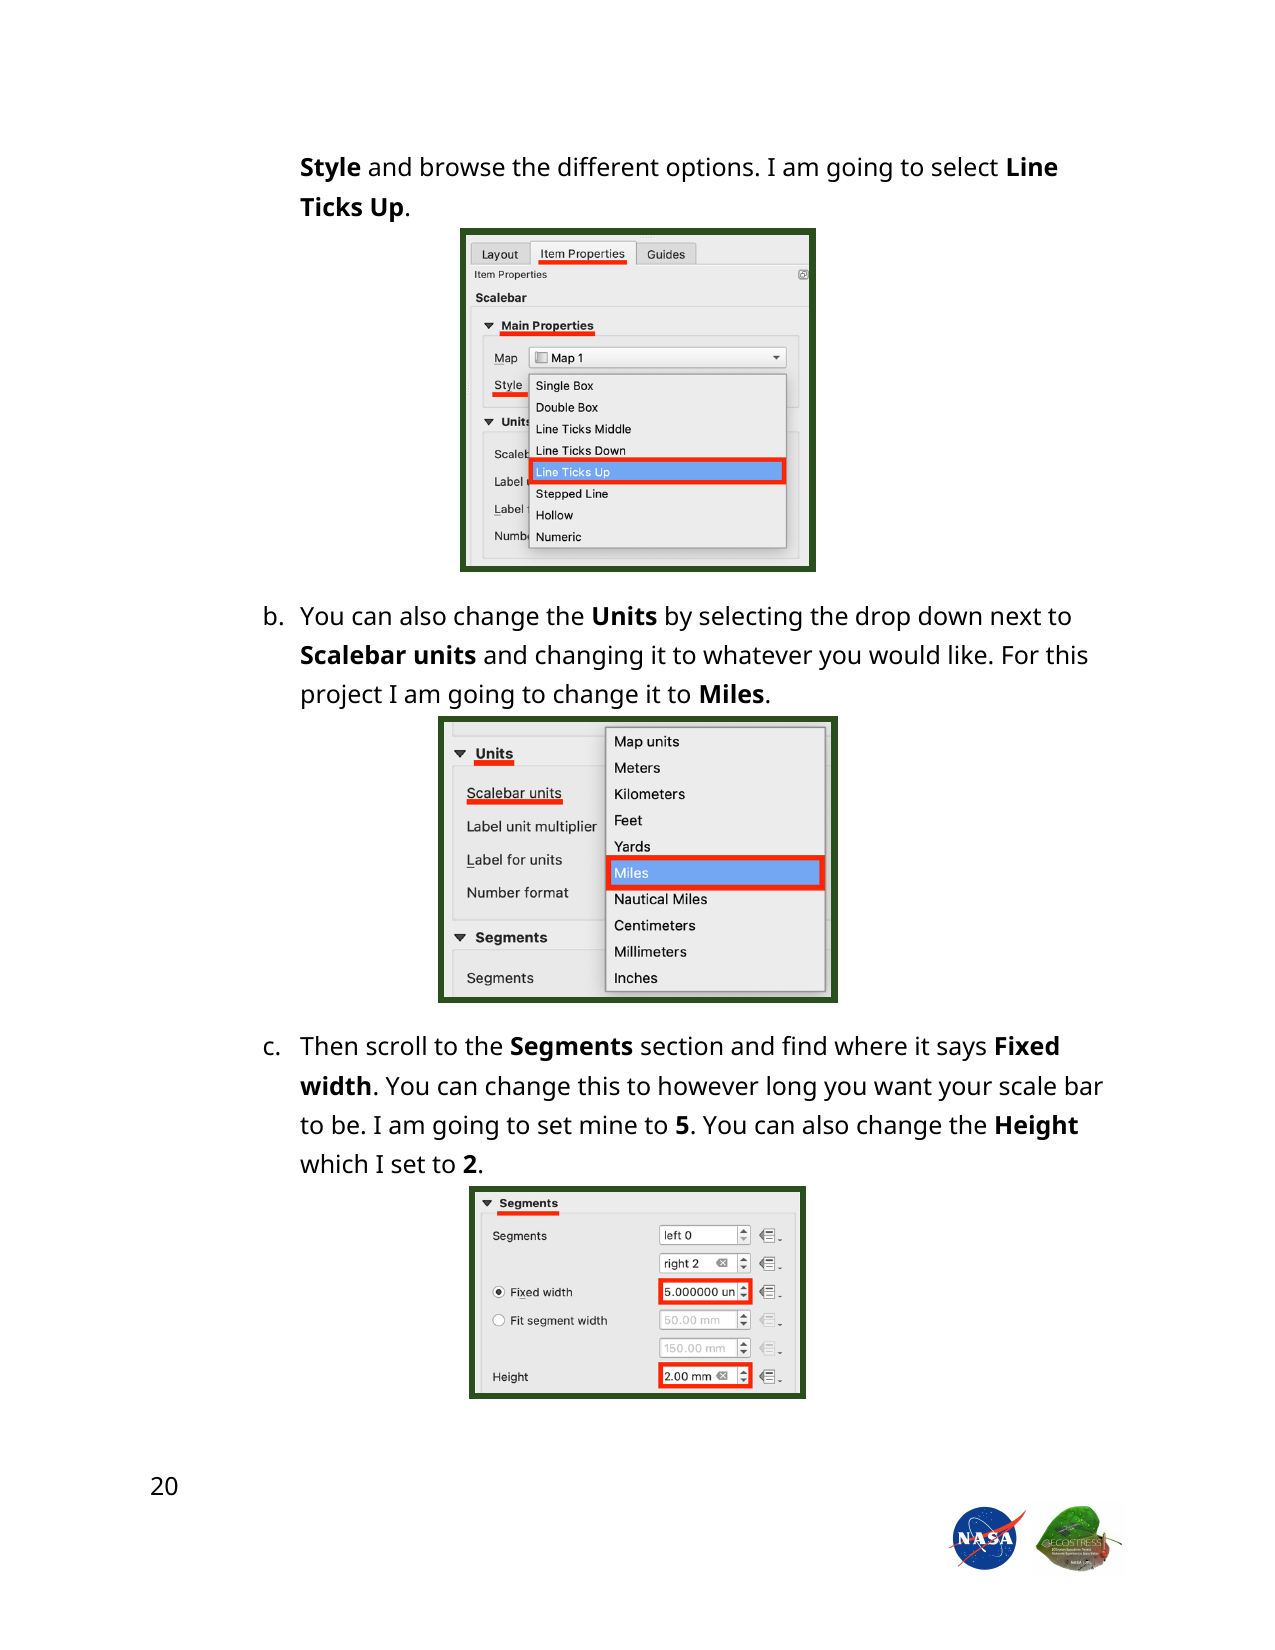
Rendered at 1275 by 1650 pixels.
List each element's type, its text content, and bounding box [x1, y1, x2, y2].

list Then scroll to the Segments section and find where it says Fixed width. You can change this to however long you want your scale bar to be. I am going to set mine to 5. You can also change the Height which I set to 2. [262, 1029, 1125, 1181]
picture [475, 1192, 800, 1393]
picture [466, 235, 809, 566]
picture [946, 1502, 1125, 1575]
picture [444, 722, 831, 997]
list You can also change the Units by selecting the drop down next to Scalebar units and changing it to whatever you would like. For this project I am going to change it to Miles. [262, 598, 1125, 711]
